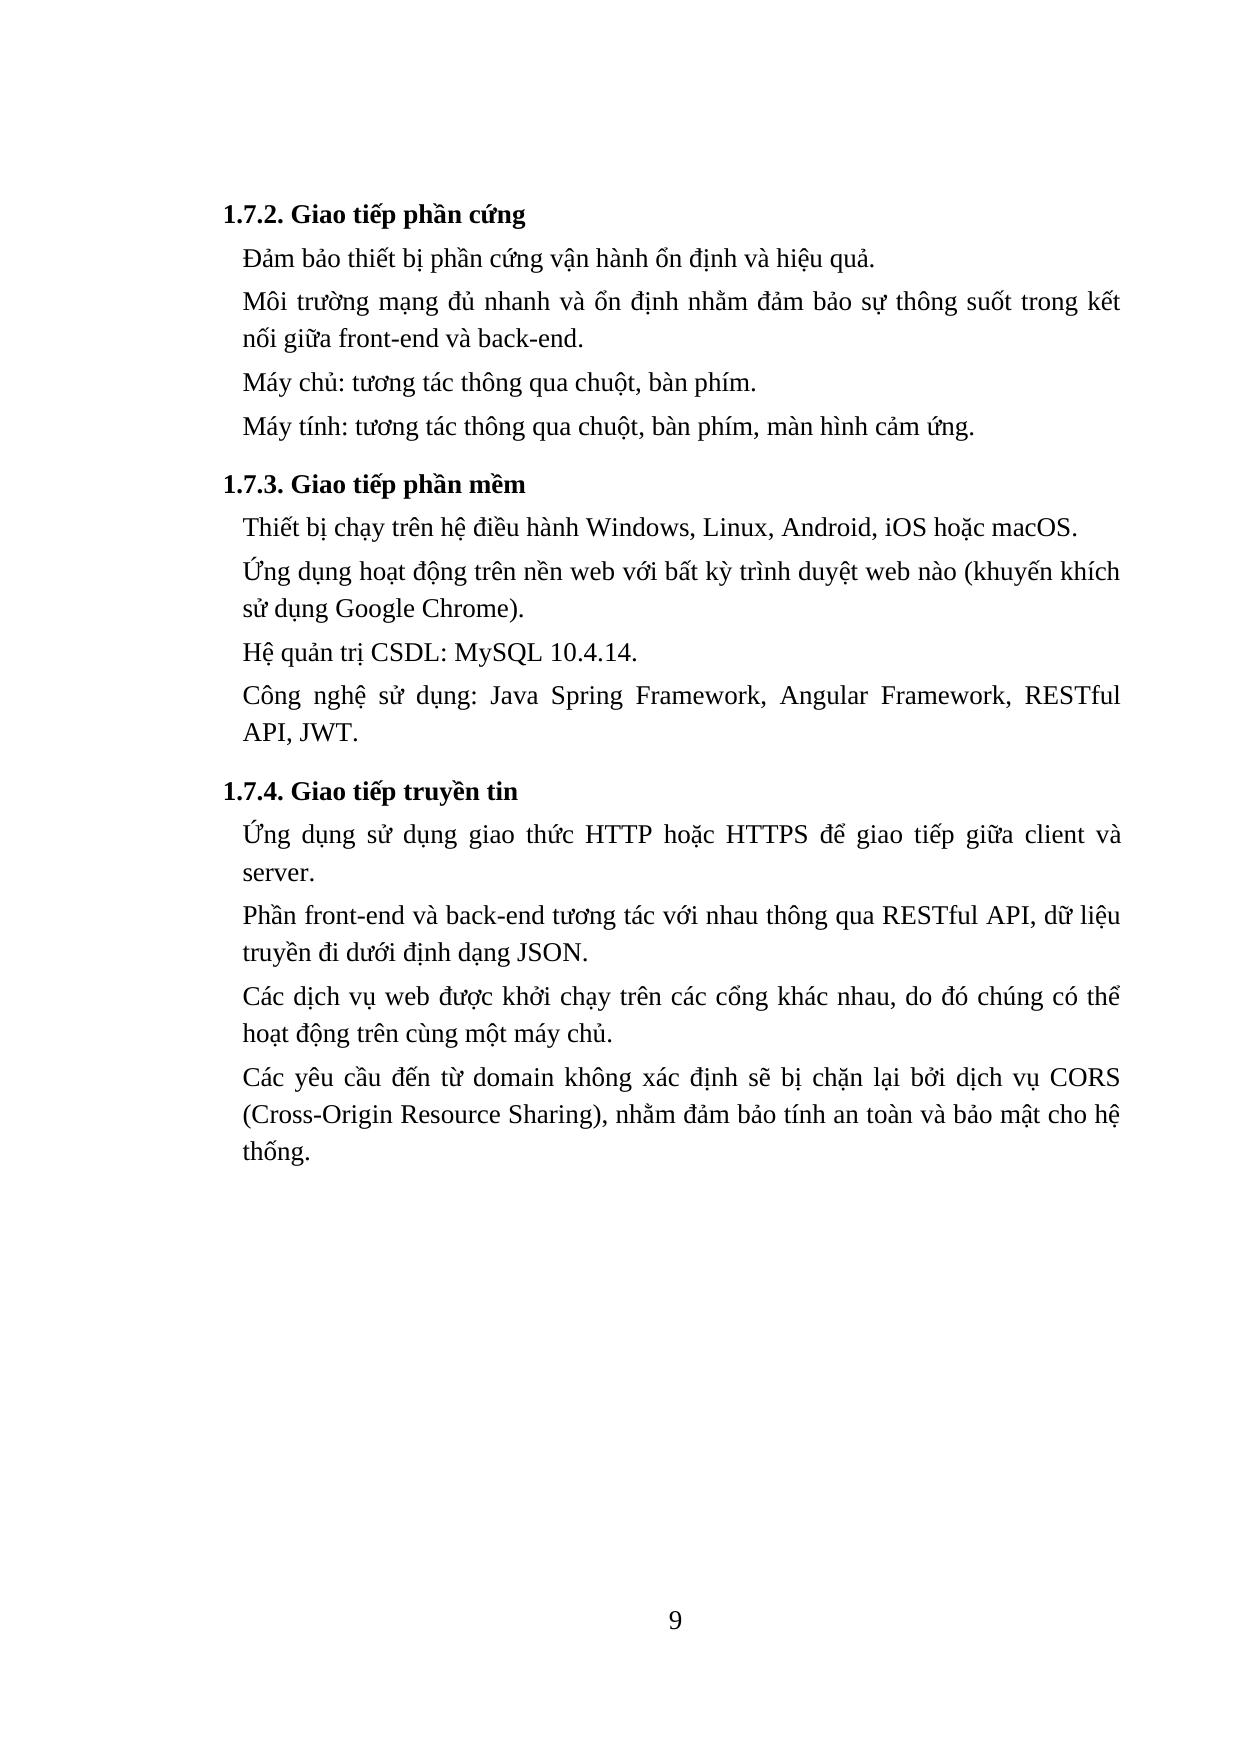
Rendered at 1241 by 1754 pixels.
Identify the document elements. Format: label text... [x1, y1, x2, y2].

text Các yêu cầu đến từ domain không xác định sẽ bị chặn lại bởi dịch vụ CORS (Cross-Origin Resource Sharing), nhằm đảm bảo tính an toàn và bảo mật cho hệ thống. [242, 1061, 1122, 1167]
text Hệ quản trị CSDL: MySQL 10.4.14. [242, 636, 1122, 667]
text Công nghệ sử dụng: Java Spring Framework, Angular Framework, RESTful API, JWT. [242, 679, 1122, 748]
text Ứng dụng hoạt động trên nền web với bất kỳ trình duyệt web nào (khuyến khích sử dụng Google Chrome). [242, 555, 1122, 623]
text Môi trường mạng đủ nhanh và ổn định nhằm đảm bảo sự thông suốt trong kết nối giữa front-end và back-end. [242, 285, 1122, 354]
text Đảm bảo thiết bị phần cứng vận hành ổn định và hiệu quả. [242, 242, 1122, 273]
text Phần front-end và back-end tương tác với nhau thông qua RESTful API, dữ liệu truyền đi dưới định dạng JSON. [242, 899, 1122, 968]
text Ứng dụng sử dụng giao thức HTTP hoặc HTTPS để giao tiếp giữa client và server. [242, 818, 1122, 887]
text Thiết bị chạy trên hệ điều hành Windows, Linux, Android, iOS hoặc macOS. [242, 511, 1122, 542]
text Máy chủ: tương tác thông qua chuột, bàn phím. [242, 366, 1122, 397]
subtitle Giao tiếp phần mềm [223, 468, 1122, 499]
subtitle Giao tiếp phần cứng [223, 198, 1122, 229]
text Các dịch vụ web được khởi chạy trên các cổng khác nhau, do đó chúng có thể hoạt động trên cùng một máy chủ. [242, 980, 1122, 1048]
subtitle Giao tiếp truyền tin [223, 775, 1122, 806]
text Máy tính: tương tác thông qua chuột, bàn phím, màn hình cảm ứng. [242, 409, 1122, 441]
